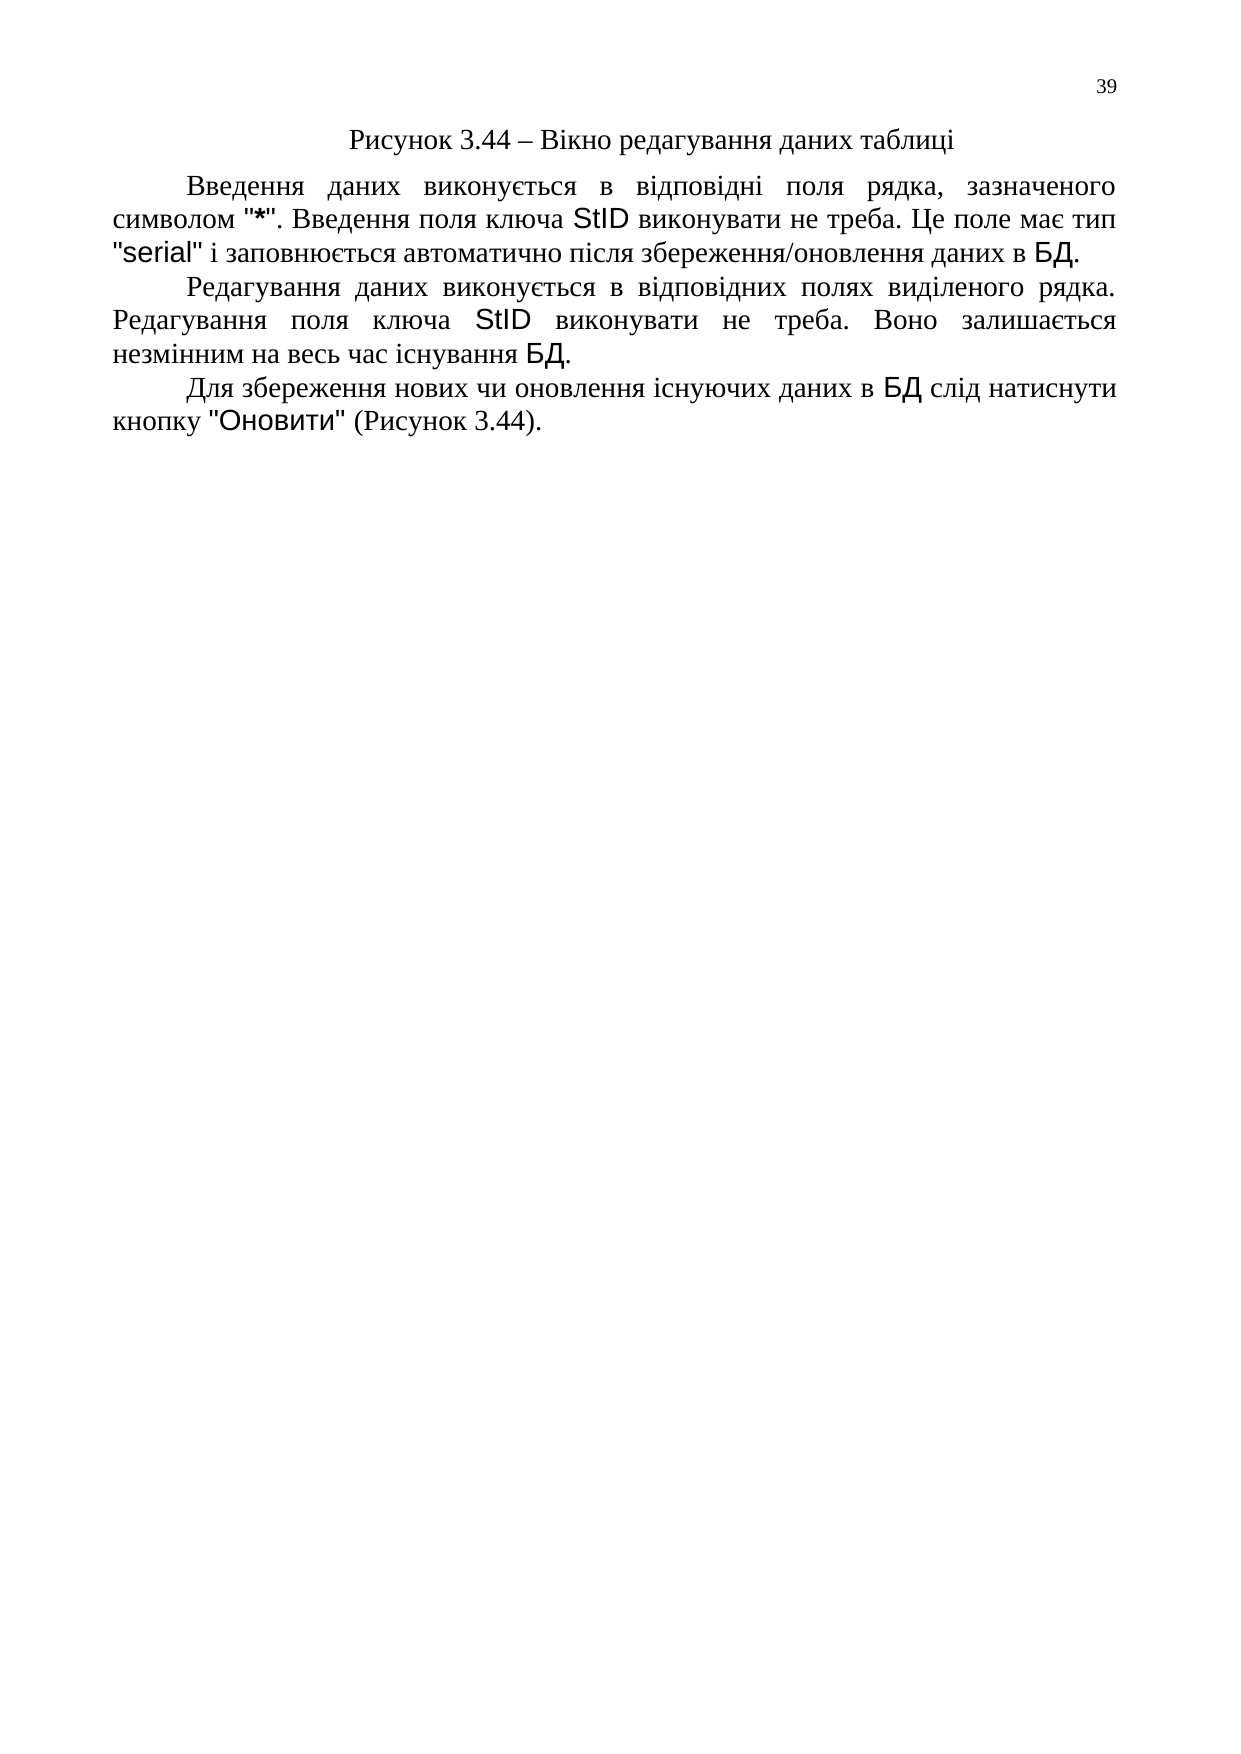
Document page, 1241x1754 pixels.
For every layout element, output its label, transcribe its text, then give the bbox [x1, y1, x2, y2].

text Введення даних виконується в відповідні поля рядка, зазначеного символом "*". Введення поля ключа StID виконувати не треба. Це поле має тип "serial" і заповнюється автоматично після збереження/оновлення даних в БД. [112, 168, 1117, 269]
text Редагування даних виконується в відповідних полях виділеного рядка. Редагування поля ключа StID виконувати не треба. Воно залишається незмінним на весь час існування БД. [112, 269, 1117, 370]
